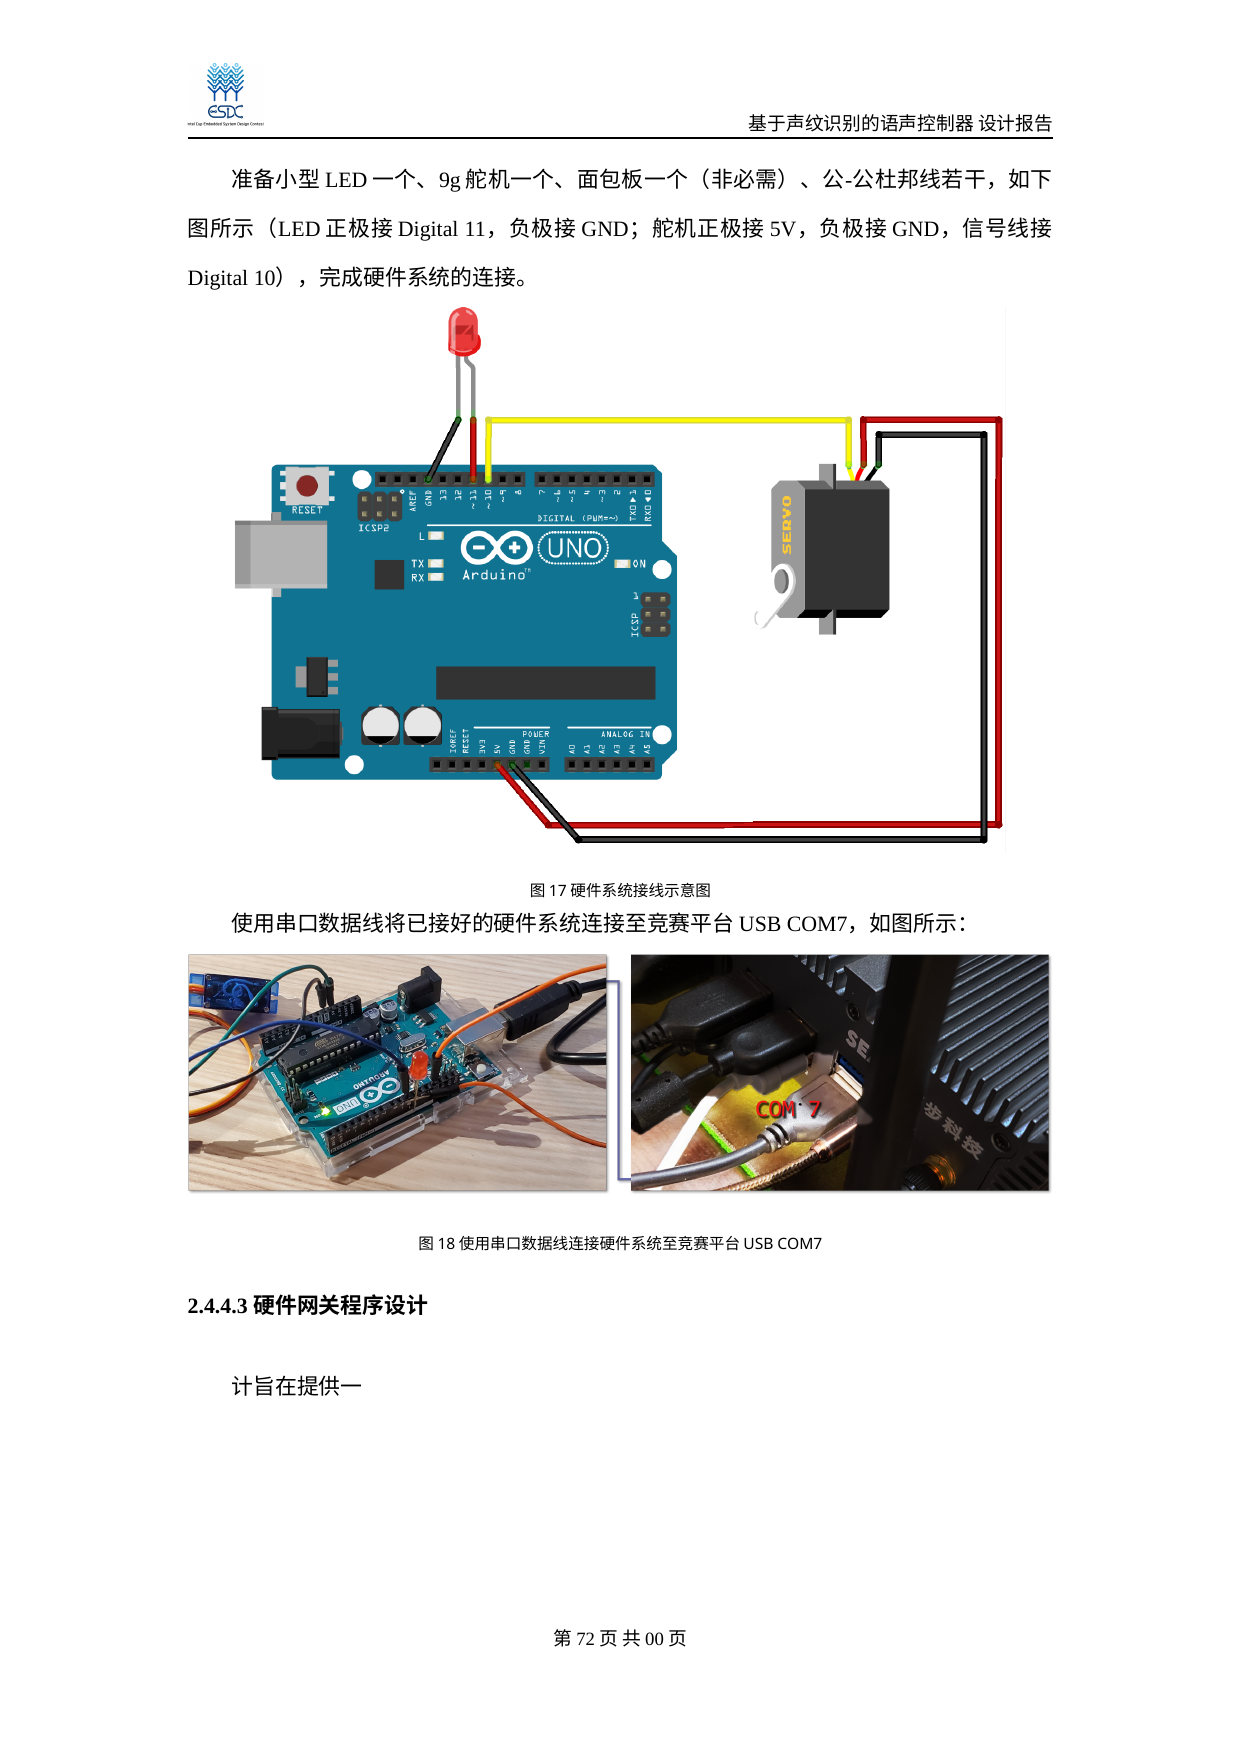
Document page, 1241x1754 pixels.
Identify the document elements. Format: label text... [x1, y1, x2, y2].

text 使用串口数据线将已接好的硬件系统连接至竞赛平台USB COM7，如图所示： [187, 905, 1053, 938]
picture [187, 63, 264, 126]
subtitle 2.4.4.3 硬件网关程序设计 [187, 1288, 1053, 1321]
text 准备小型LED一个、9g舵机一个、面包板一个（非必需）、公-公杜邦线若干，如下图所示（LED正极接Digital 11，负极接GND；舵机正极接5V，负极接GND，信号线接Digital 10），完成硬件系统的连接。 [187, 162, 1053, 292]
picture [187, 953, 1053, 1195]
text 计旨在提供一 [187, 1368, 1053, 1401]
text 图 18 使用串口数据线连接硬件系统至竞赛平台USB COM7 [187, 1226, 1053, 1259]
picture [234, 307, 1006, 853]
text 图 17 硬件系统接线示意图 [187, 873, 1053, 905]
